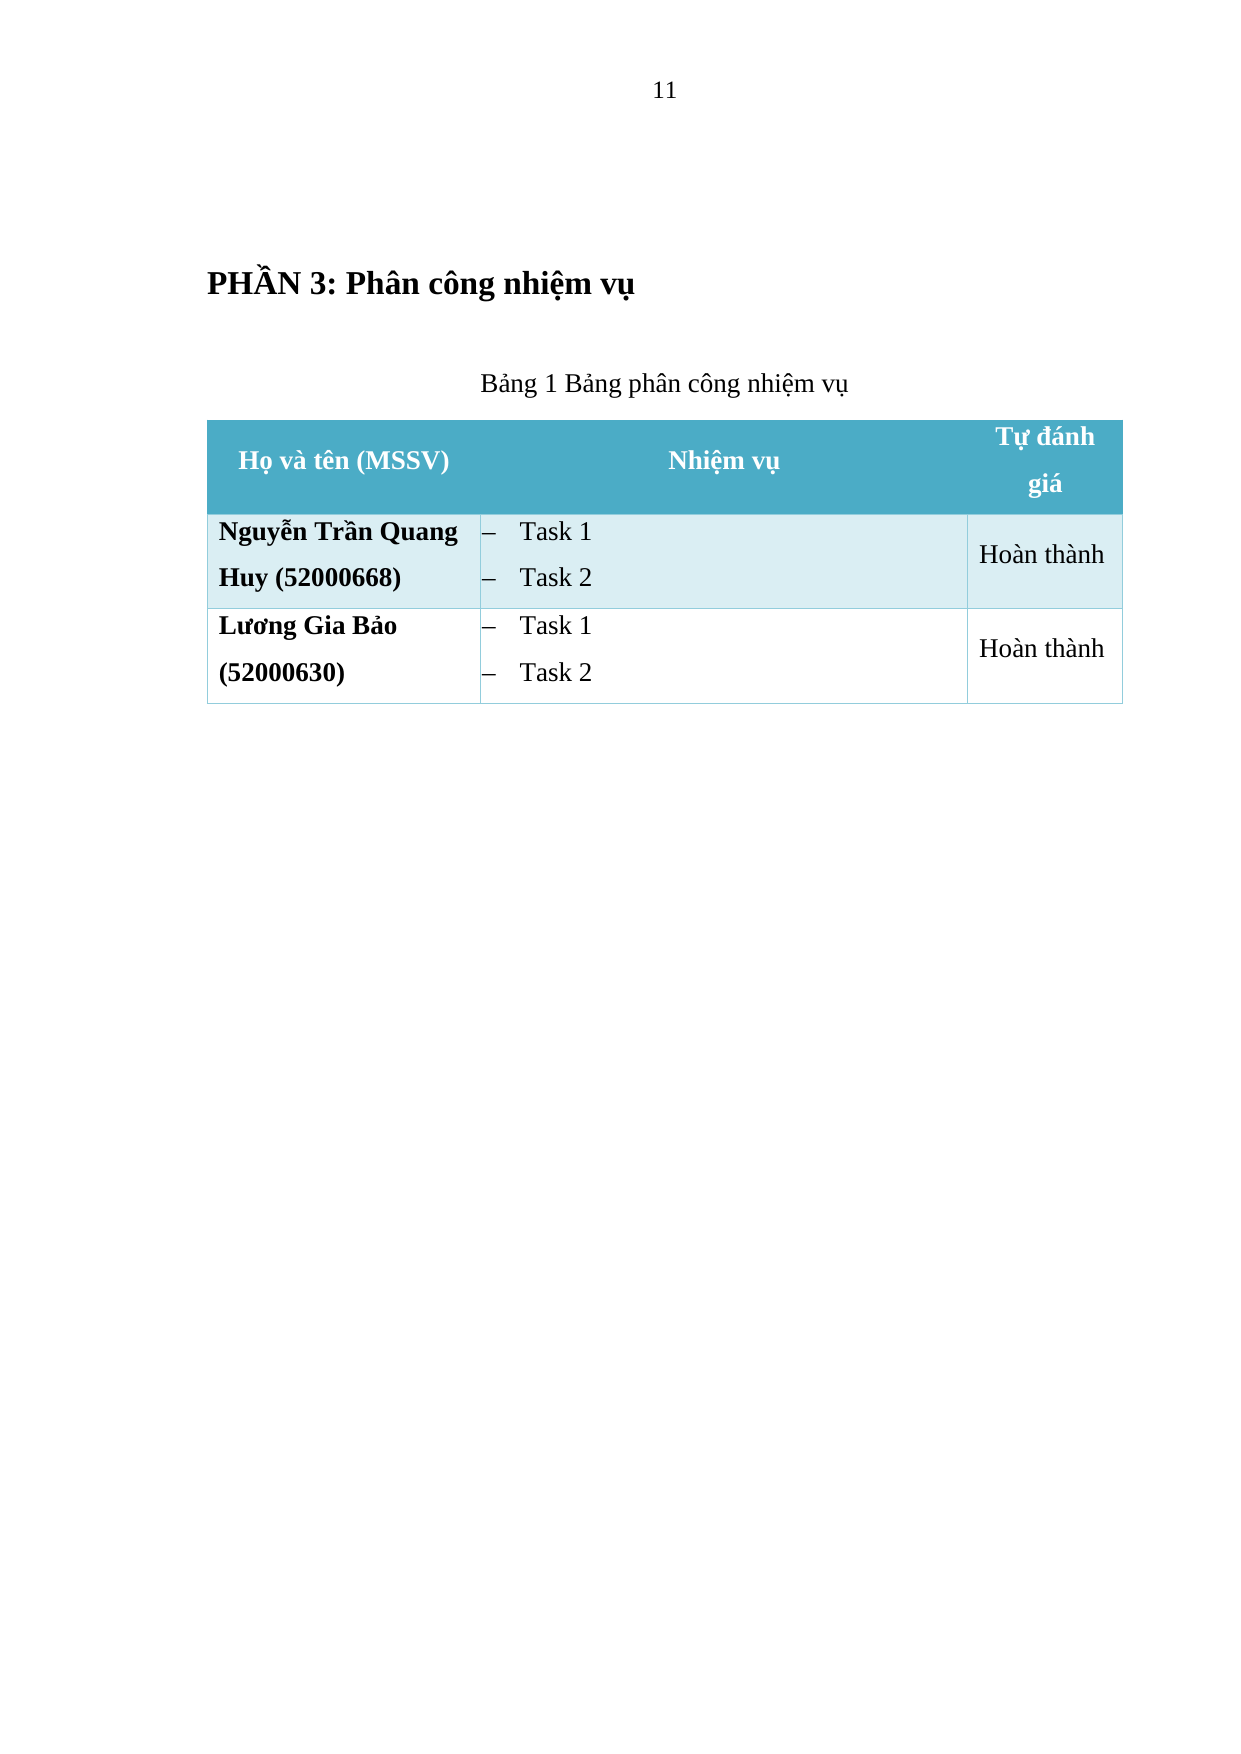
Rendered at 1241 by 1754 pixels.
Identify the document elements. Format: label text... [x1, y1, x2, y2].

table_cell Hoàn thành [968, 515, 1122, 608]
table_cell Task 1 Task 2 [481, 609, 967, 703]
table_header Tự đánh giá [968, 421, 1122, 514]
table_cell Hoàn thành [968, 609, 1122, 703]
table_cell Nguyễn Trần Quang Huy (52000668) [208, 515, 480, 608]
text Phân công nhiệm vụ [207, 263, 1122, 302]
table_header Họ và tên (MSSV) [208, 421, 480, 514]
table_cell Task 1 Task 2 [481, 515, 967, 608]
table_cell Lương Gia Bảo (52000630) [208, 609, 480, 703]
table_header Nhiệm vụ [481, 421, 967, 514]
